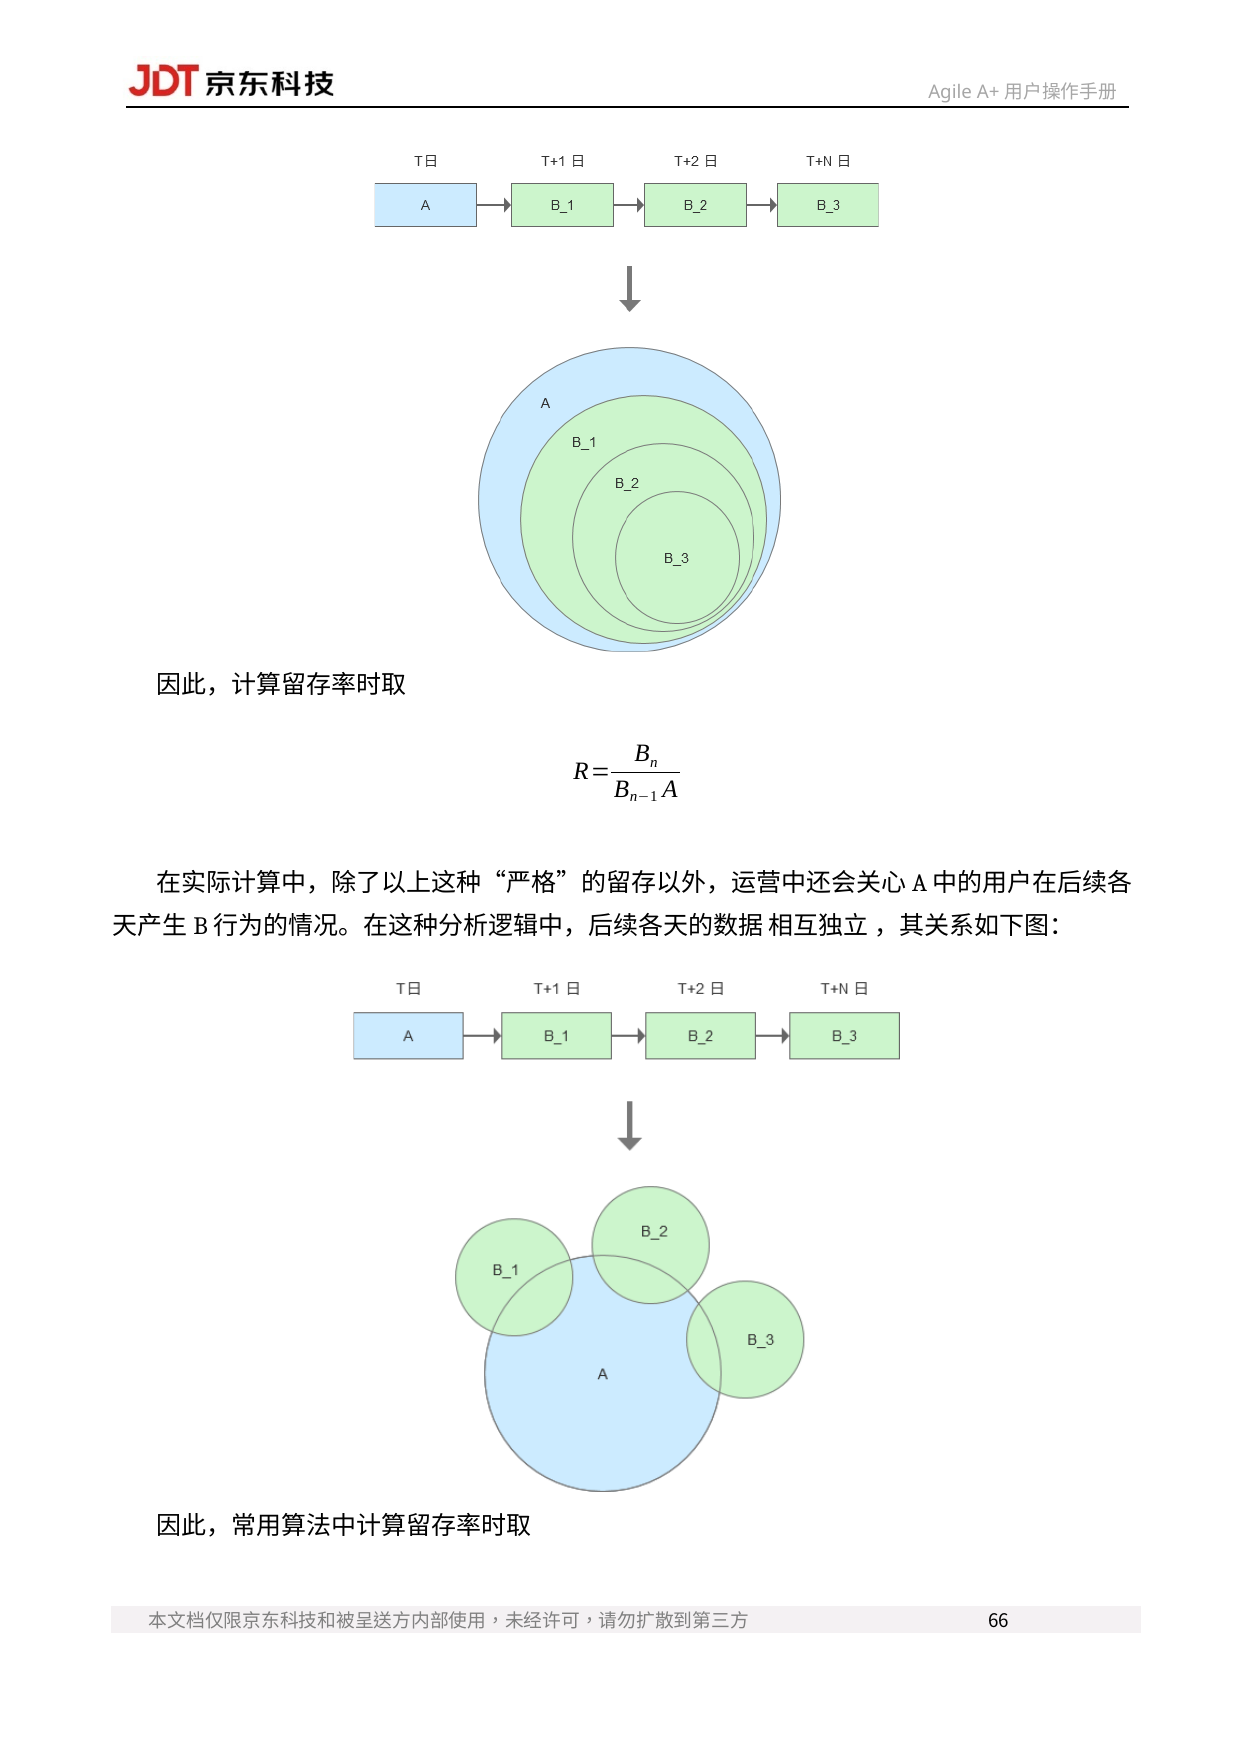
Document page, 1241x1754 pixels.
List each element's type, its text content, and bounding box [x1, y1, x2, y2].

text 在实际计算中，除了以上这种“严格”的留存以外，运营中还会关心 A 中的用户在后续各天产生 B 行为的情况。在这种分析逻辑中，后续各天的数据 相互独立 ，其关系如下图： [112, 862, 1141, 942]
picture [112, 56, 349, 104]
picture [353, 980, 900, 1492]
text 因此，常用算法中计算留存率时取 [112, 1505, 1141, 1541]
text 因此，计算留存率时取 [112, 664, 1141, 701]
picture [374, 153, 879, 652]
